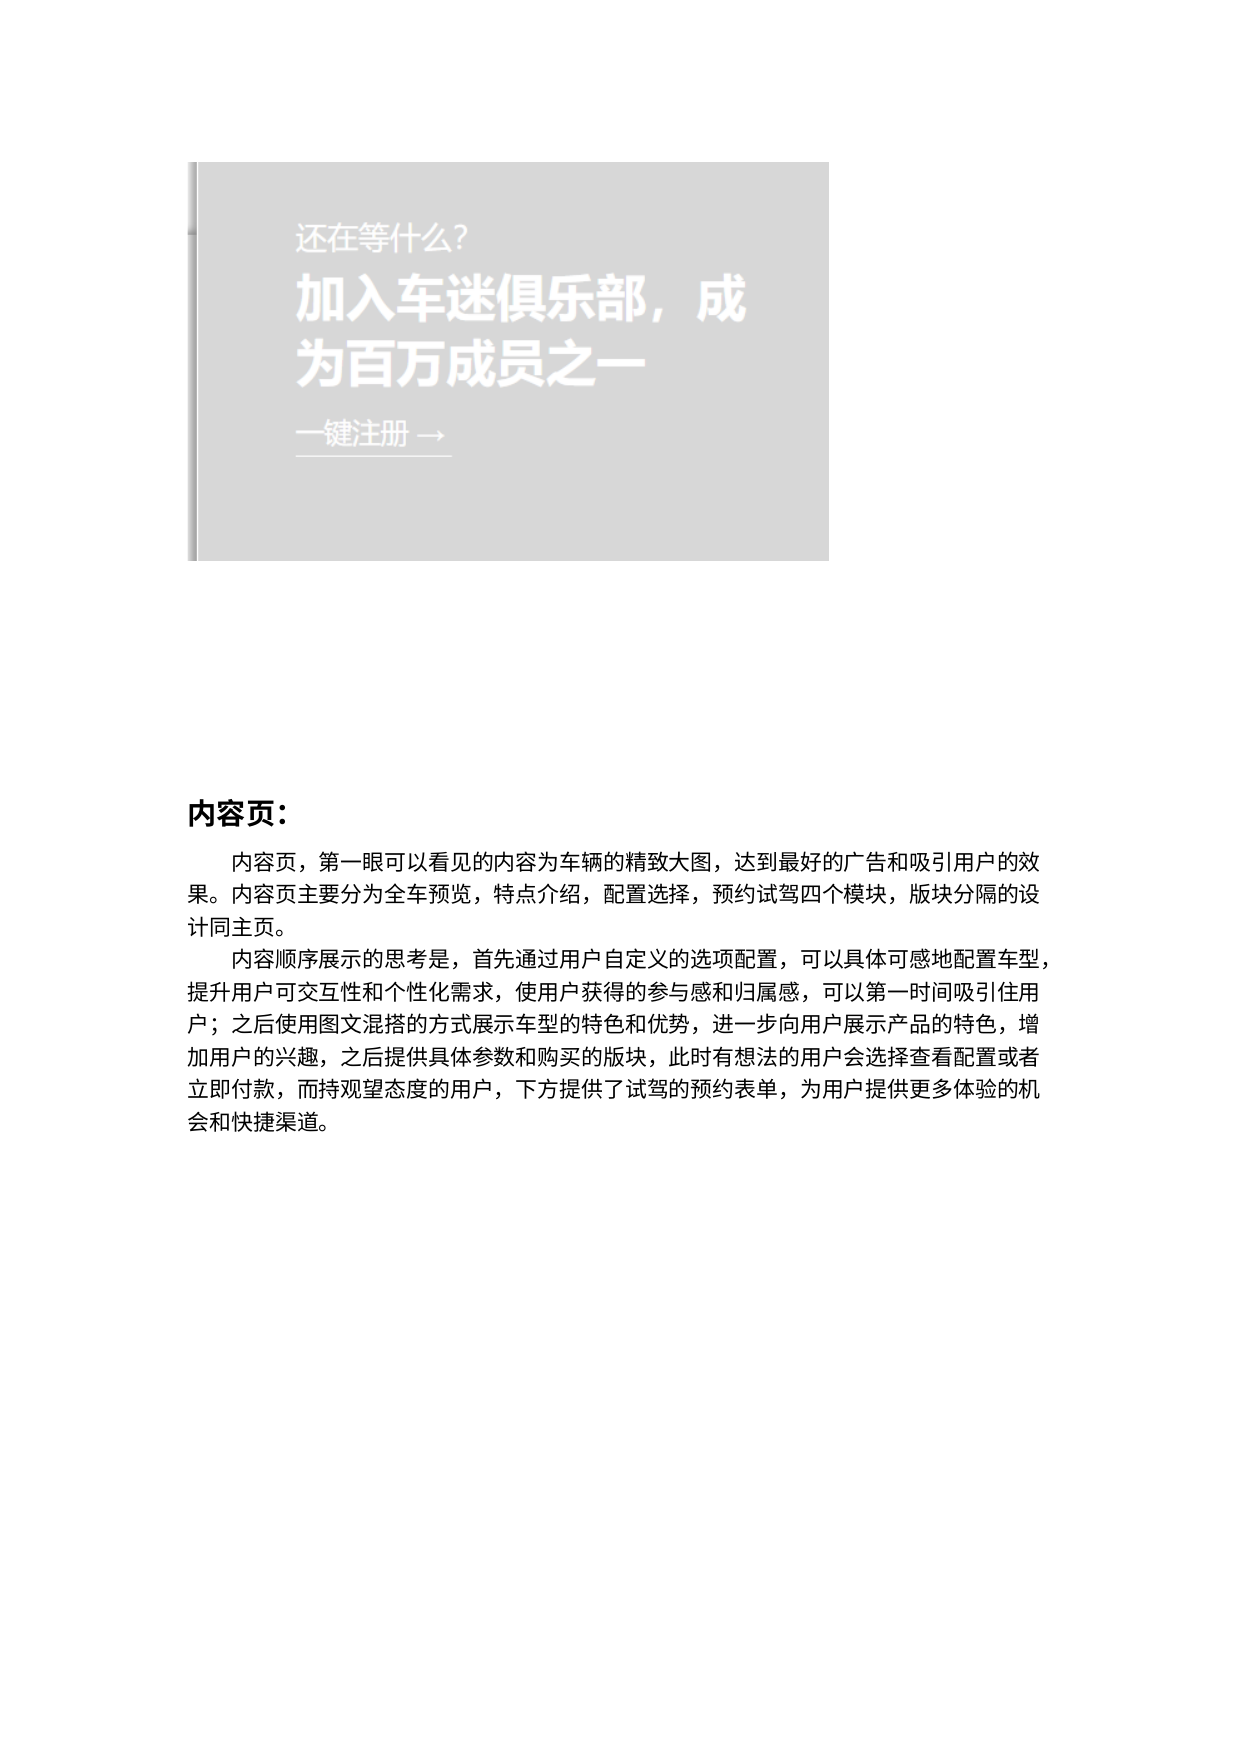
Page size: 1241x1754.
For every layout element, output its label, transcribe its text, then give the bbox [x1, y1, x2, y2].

text 内容页： [187, 779, 1053, 844]
text 内容页，第一眼可以看见的内容为车辆的精致大图，达到最好的广告和吸引用户的效果。内容页主要分为全车预览，特点介绍，配置选择，预约试驾四个模块，版块分隔的设计同主页。 [187, 844, 1053, 942]
text 内容顺序展示的思考是，首先通过用户自定义的选项配置，可以具体可感地配置车型，提升用户可交互性和个性化需求，使用户获得的参与感和归属感，可以第一时间吸引住用户；之后使用图文混搭的方式展示车型的特色和优势，进一步向用户展示产品的特色，增加用户的兴趣，之后提供具体参数和购买的版块，此时有想法的用户会选择查看配置或者立即付款，而持观望态度的用户，下方提供了试驾的预约表单，为用户提供更多体验的机会和快捷渠道。 [187, 942, 1053, 1137]
picture [187, 162, 829, 561]
